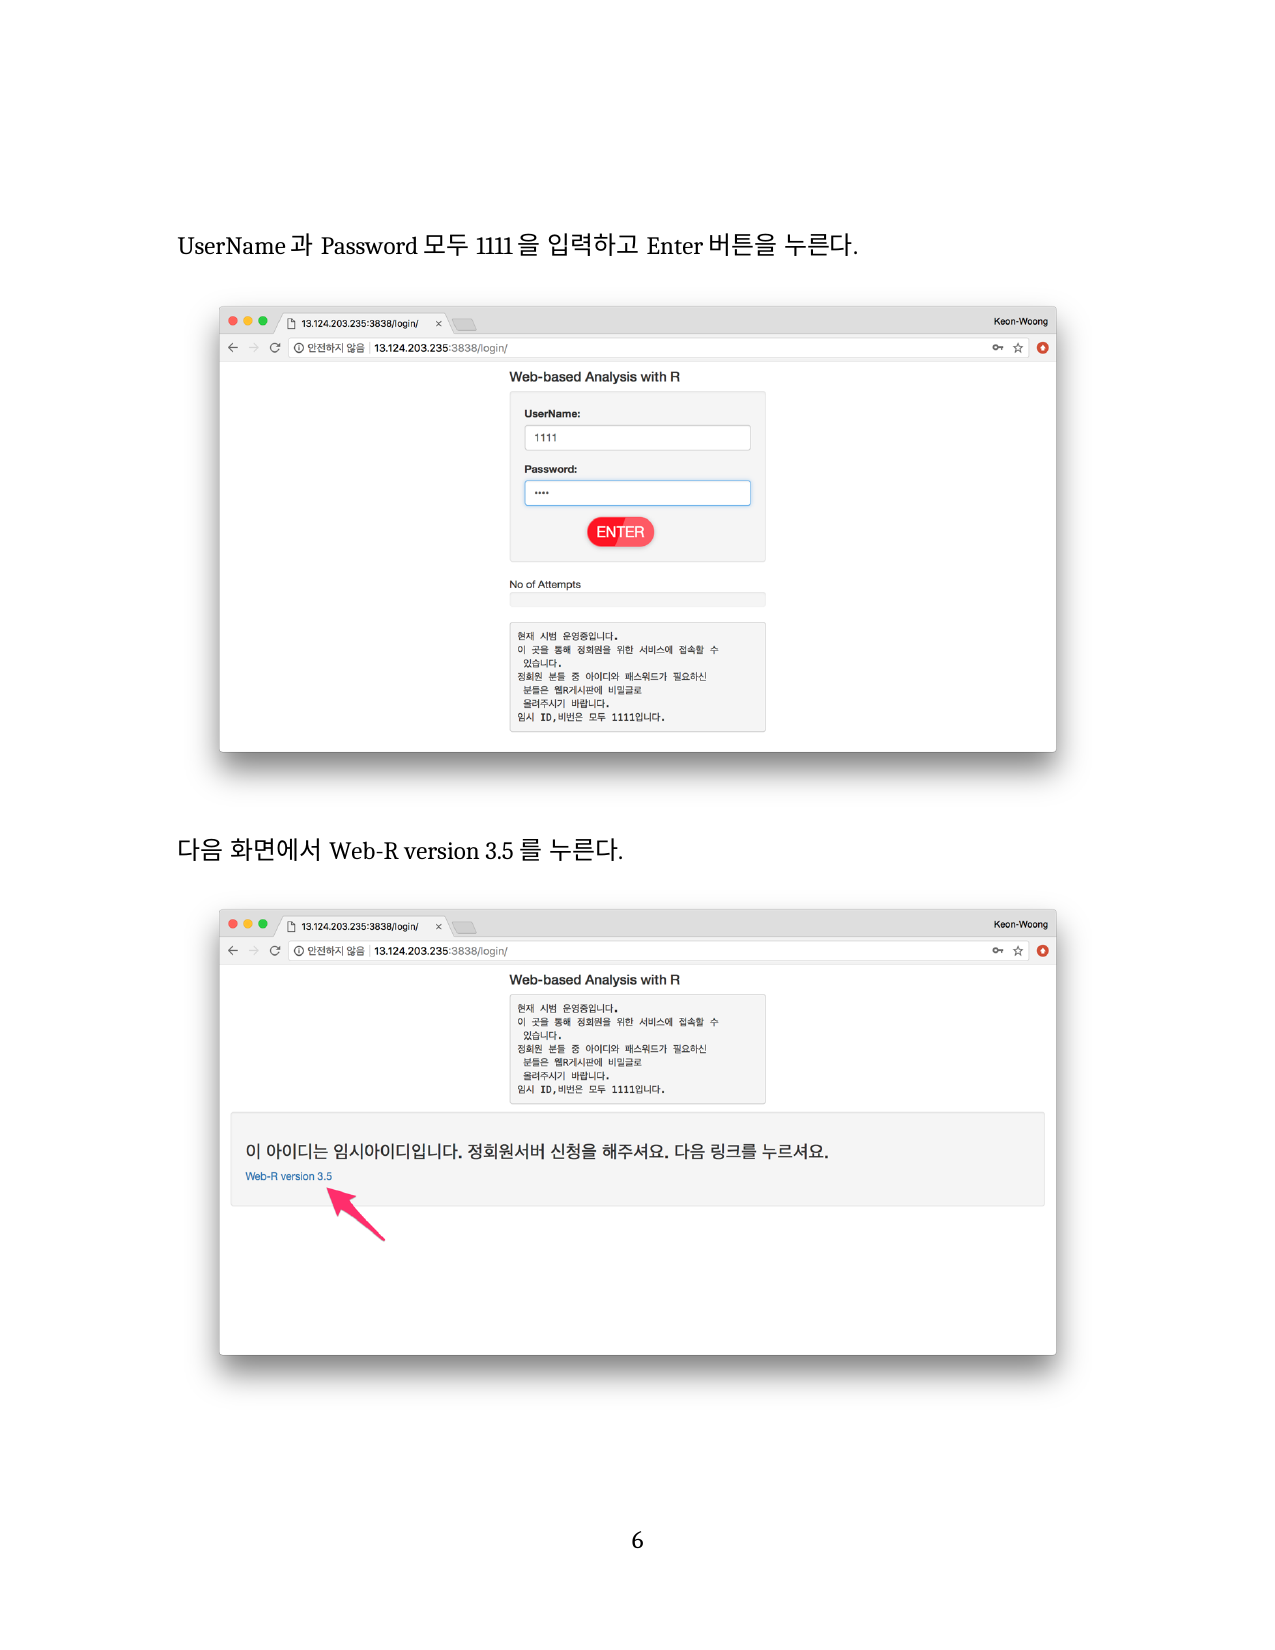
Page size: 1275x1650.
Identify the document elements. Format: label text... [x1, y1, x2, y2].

text UserName과 Password모두 1111을 입력하고 Enter버튼을 누른다. [177, 226, 1098, 262]
picture [177, 885, 1098, 1415]
text 다음 화면에서 Web-R version 3.5를 누른다. [177, 831, 1098, 867]
picture [177, 282, 1098, 812]
